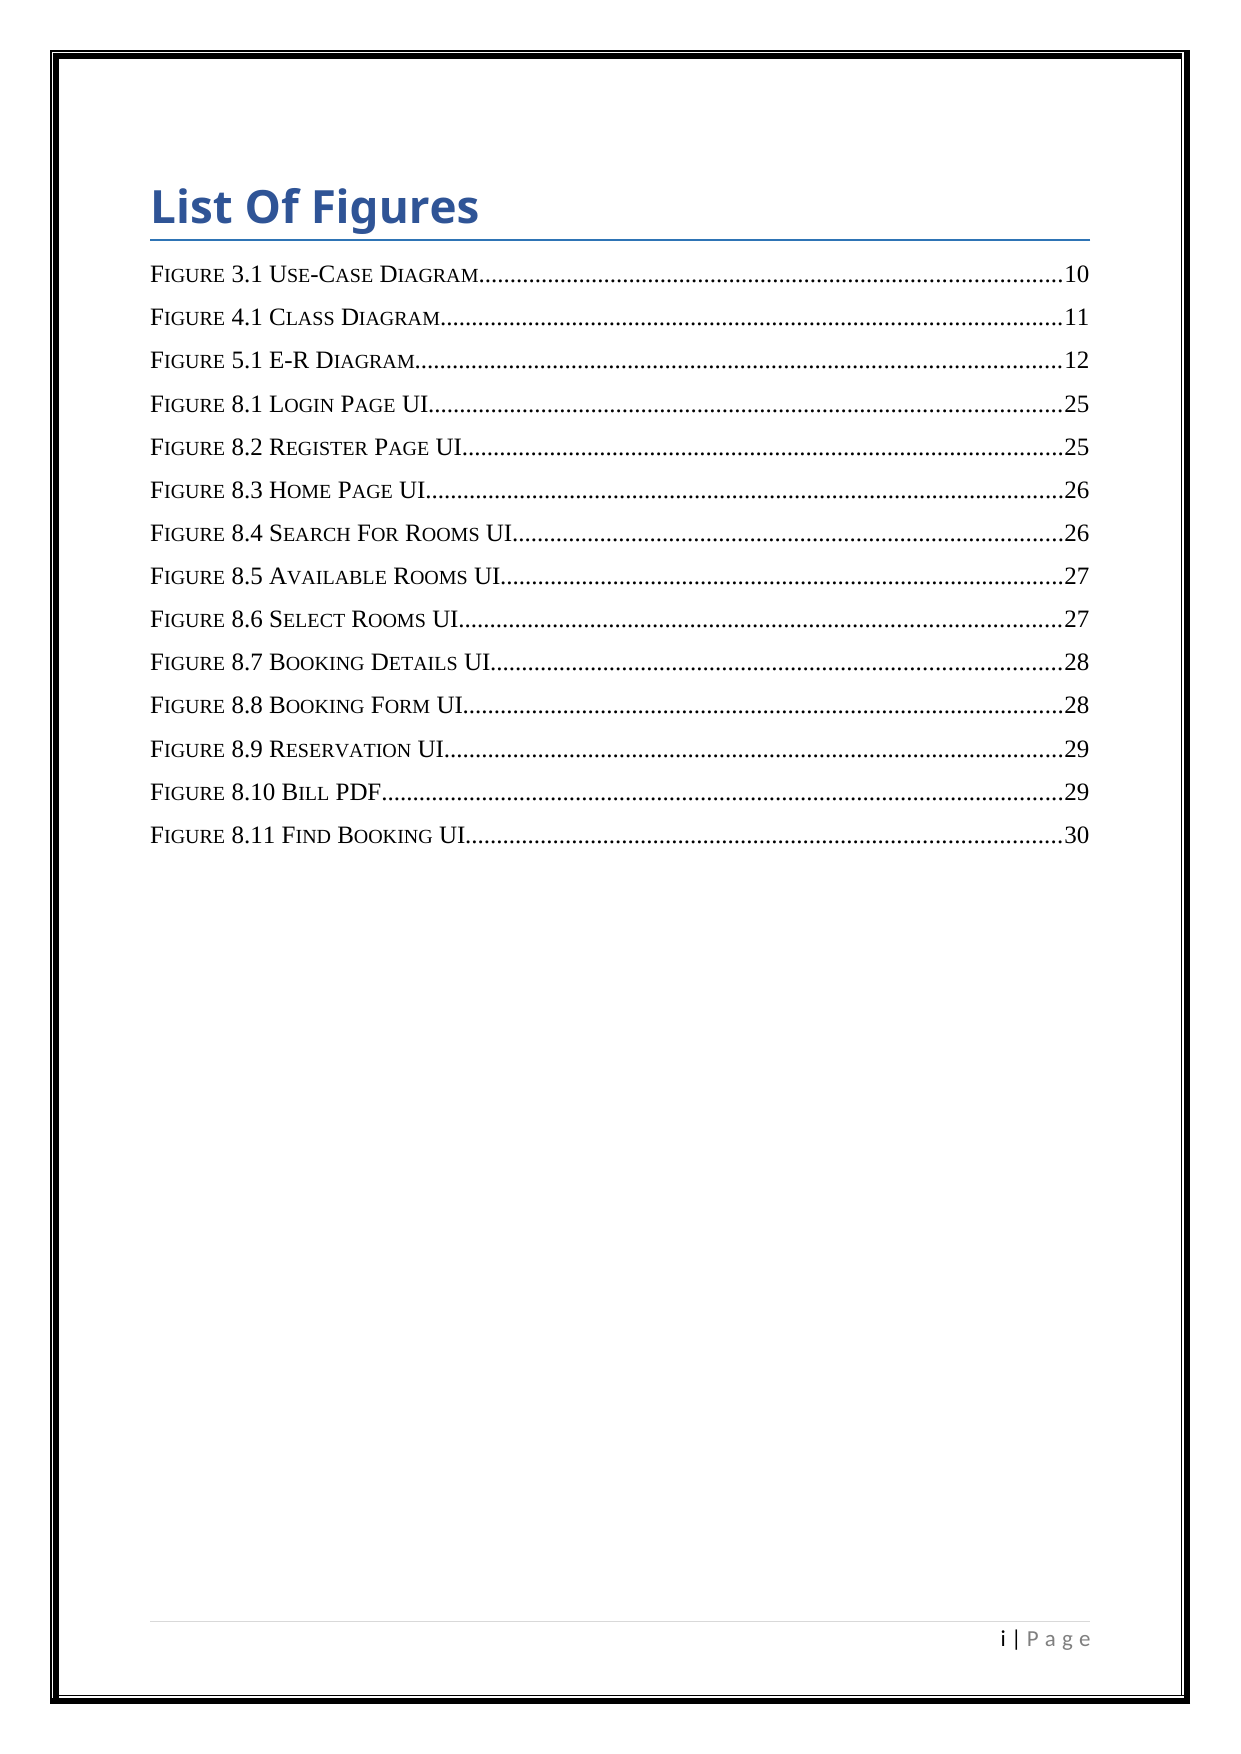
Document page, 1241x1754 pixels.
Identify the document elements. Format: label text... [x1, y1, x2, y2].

text Figure 8.6 Select Rooms UI 27 [150, 604, 1090, 633]
text Figure 5.1 E-R Diagram 12 [150, 346, 1090, 374]
subtitle List Of Figures [150, 175, 1090, 239]
text Figure 3.1 Use-Case Diagram 10 [150, 259, 1090, 288]
text Figure 8.7 Booking Details UI 28 [150, 647, 1090, 676]
text Figure 8.8 Booking Form UI 28 [150, 691, 1090, 719]
text Figure 4.1 Class Diagram 11 [150, 302, 1090, 331]
text Figure 8.10 Bill PDF 29 [150, 777, 1090, 806]
text Figure 8.1 Login Page UI 25 [150, 389, 1090, 417]
text Figure 8.2 Register Page UI 25 [150, 432, 1090, 461]
text Figure 8.3 Home Page UI 26 [150, 475, 1090, 504]
text Figure 8.9 Reservation UI 29 [150, 734, 1090, 762]
text Figure 8.4 Search For Rooms UI 26 [150, 518, 1090, 547]
text Figure 8.11 Find Booking UI 30 [150, 820, 1090, 849]
text Figure 8.5 Available Rooms UI 27 [150, 561, 1090, 590]
